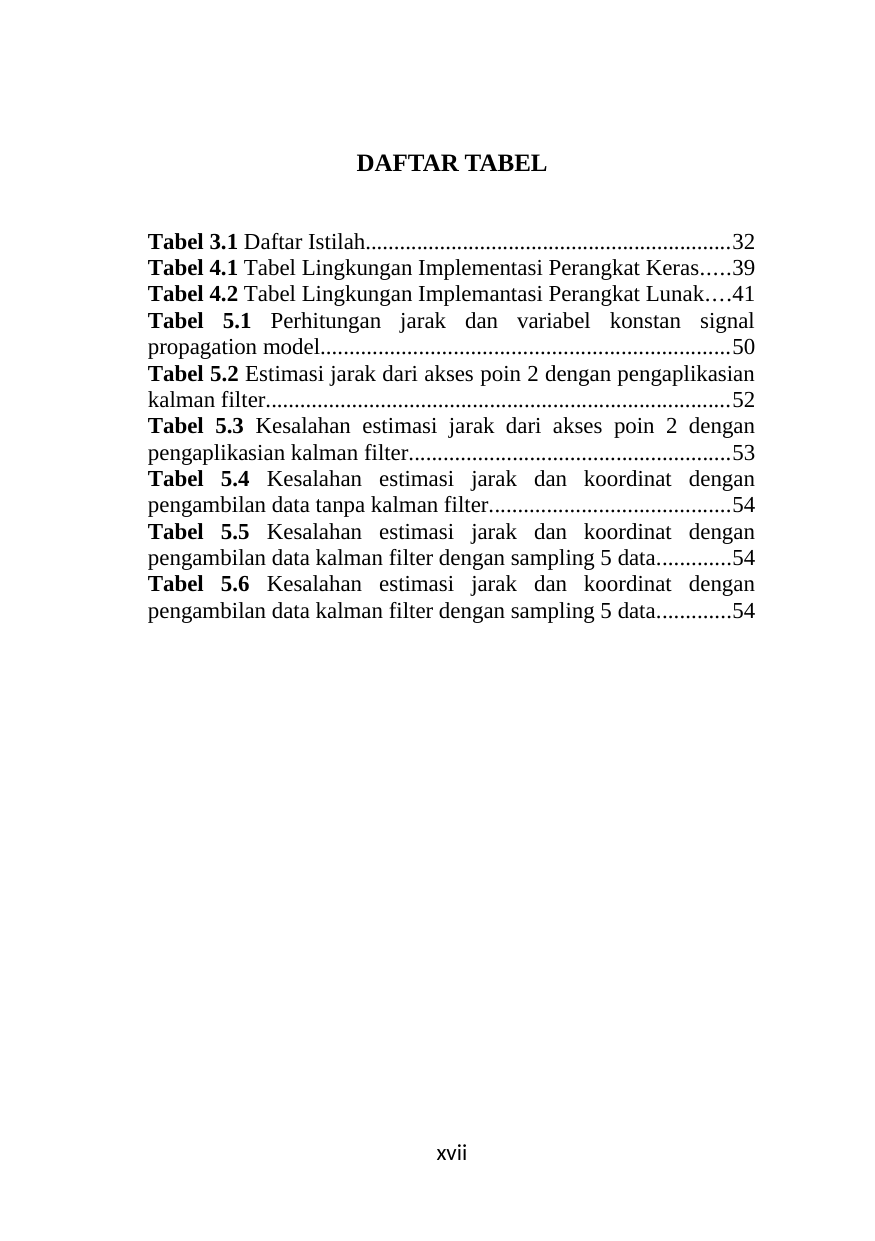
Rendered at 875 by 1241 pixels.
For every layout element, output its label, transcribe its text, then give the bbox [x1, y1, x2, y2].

text Tabel 4.2 Tabel Lingkungan Implemantasi Perangkat Lunak 41 [148, 281, 756, 307]
text Tabel 5.4 Kesalahan estimasi jarak dan koordinat dengan pengambilan data tanpa kalman filter. 54 [148, 465, 756, 518]
subtitle DAFTAR TABEL [148, 148, 756, 176]
text Tabel 5.1 Perhitungan jarak dan variabel konstan signal propagation model 50 [148, 307, 756, 359]
text Tabel 5.5 Kesalahan estimasi jarak dan koordinat dengan pengambilan data kalman filter dengan sampling 5 data. 54 [148, 518, 756, 570]
text Tabel 3.1 Daftar Istilah 32 [148, 228, 756, 254]
text Tabel 5.2 Estimasi jarak dari akses poin 2 dengan pengaplikasian kalman filter. 52 [148, 359, 756, 412]
text Tabel 4.1 Tabel Lingkungan Implementasi Perangkat Keras 39 [148, 254, 756, 281]
text Tabel 5.3 Kesalahan estimasi jarak dari akses poin 2 dengan pengaplikasian kalman filter. 53 [148, 412, 756, 465]
text Tabel 5.6 Kesalahan estimasi jarak dan koordinat dengan pengambilan data kalman filter dengan sampling 5 data. 54 [148, 570, 756, 623]
